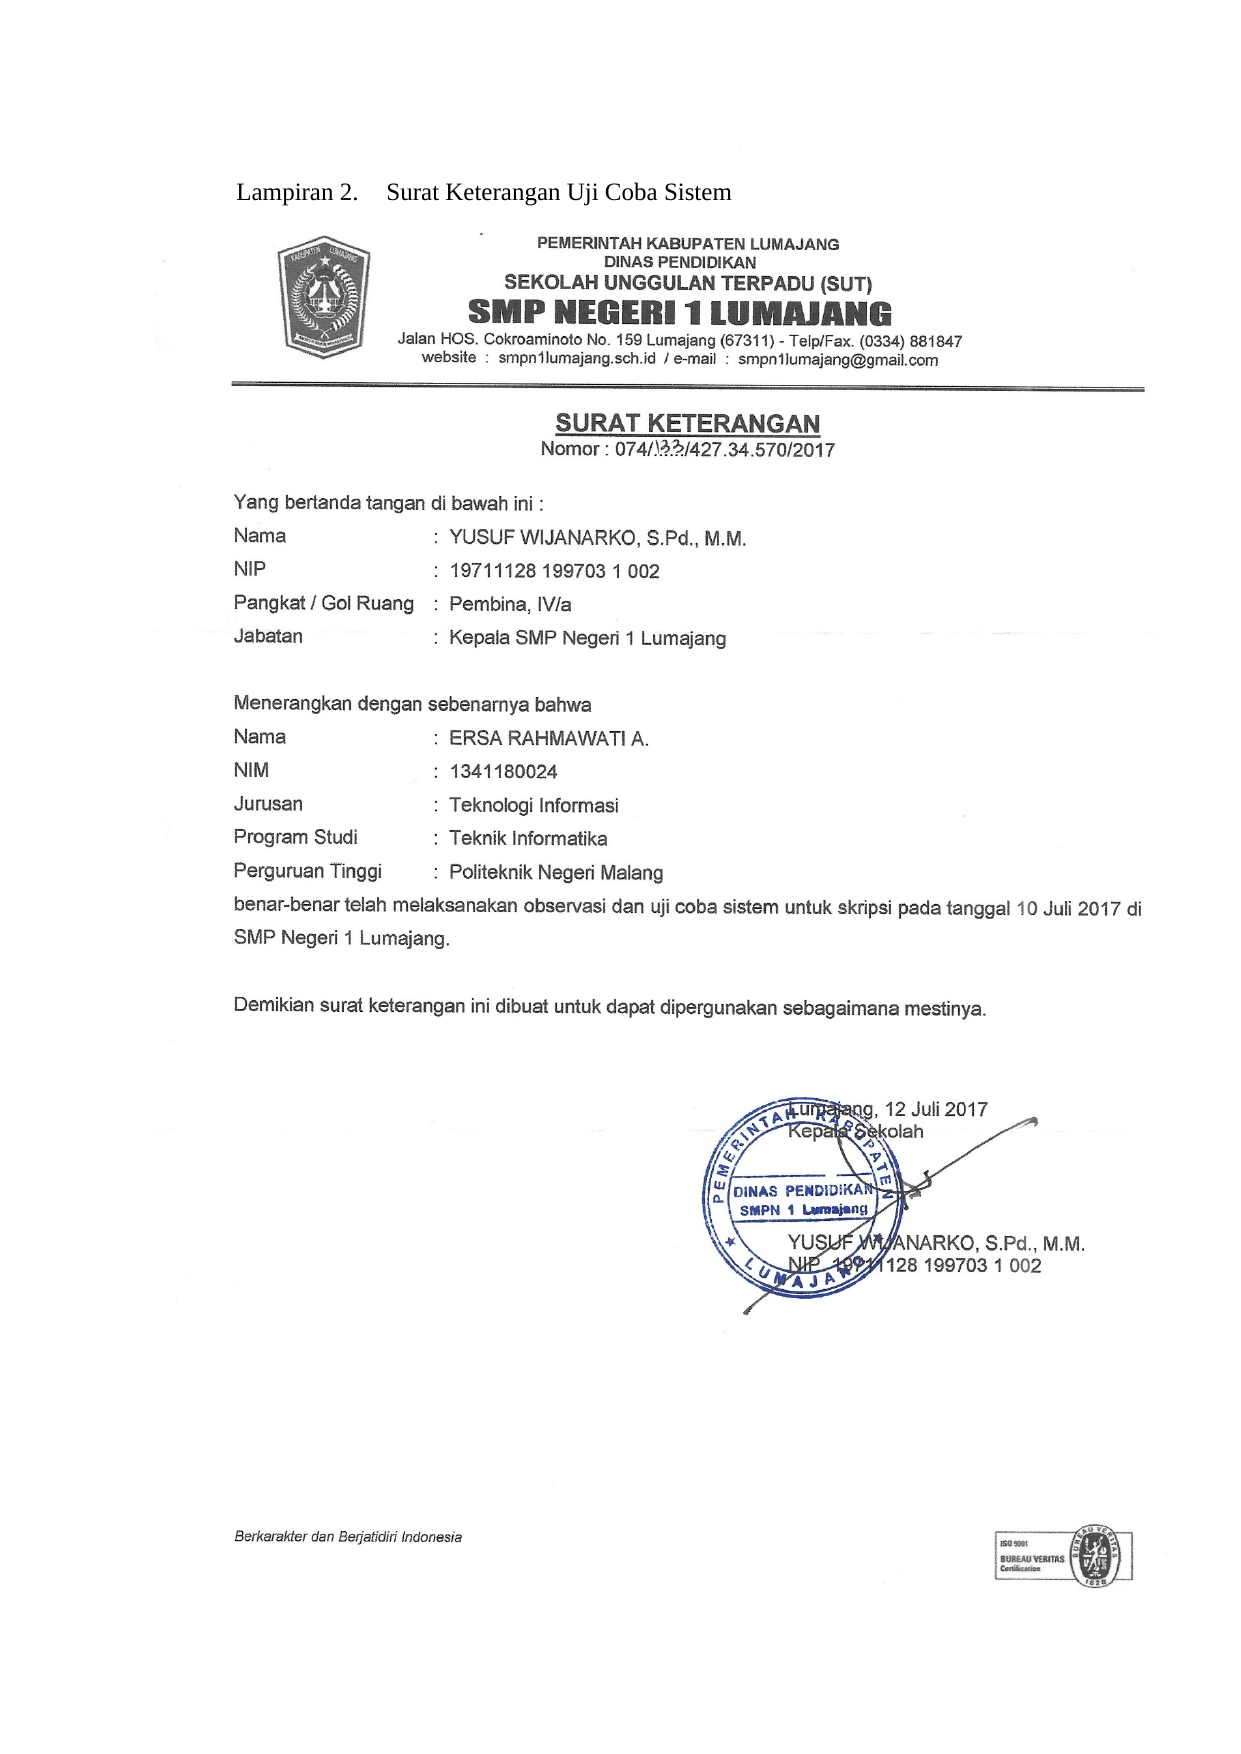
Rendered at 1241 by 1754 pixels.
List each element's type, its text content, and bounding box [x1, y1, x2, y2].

picture [155, 145, 1190, 1608]
text Lampiran 2. Surat Keterangan Uji Coba Sistem [236, 177, 1063, 206]
